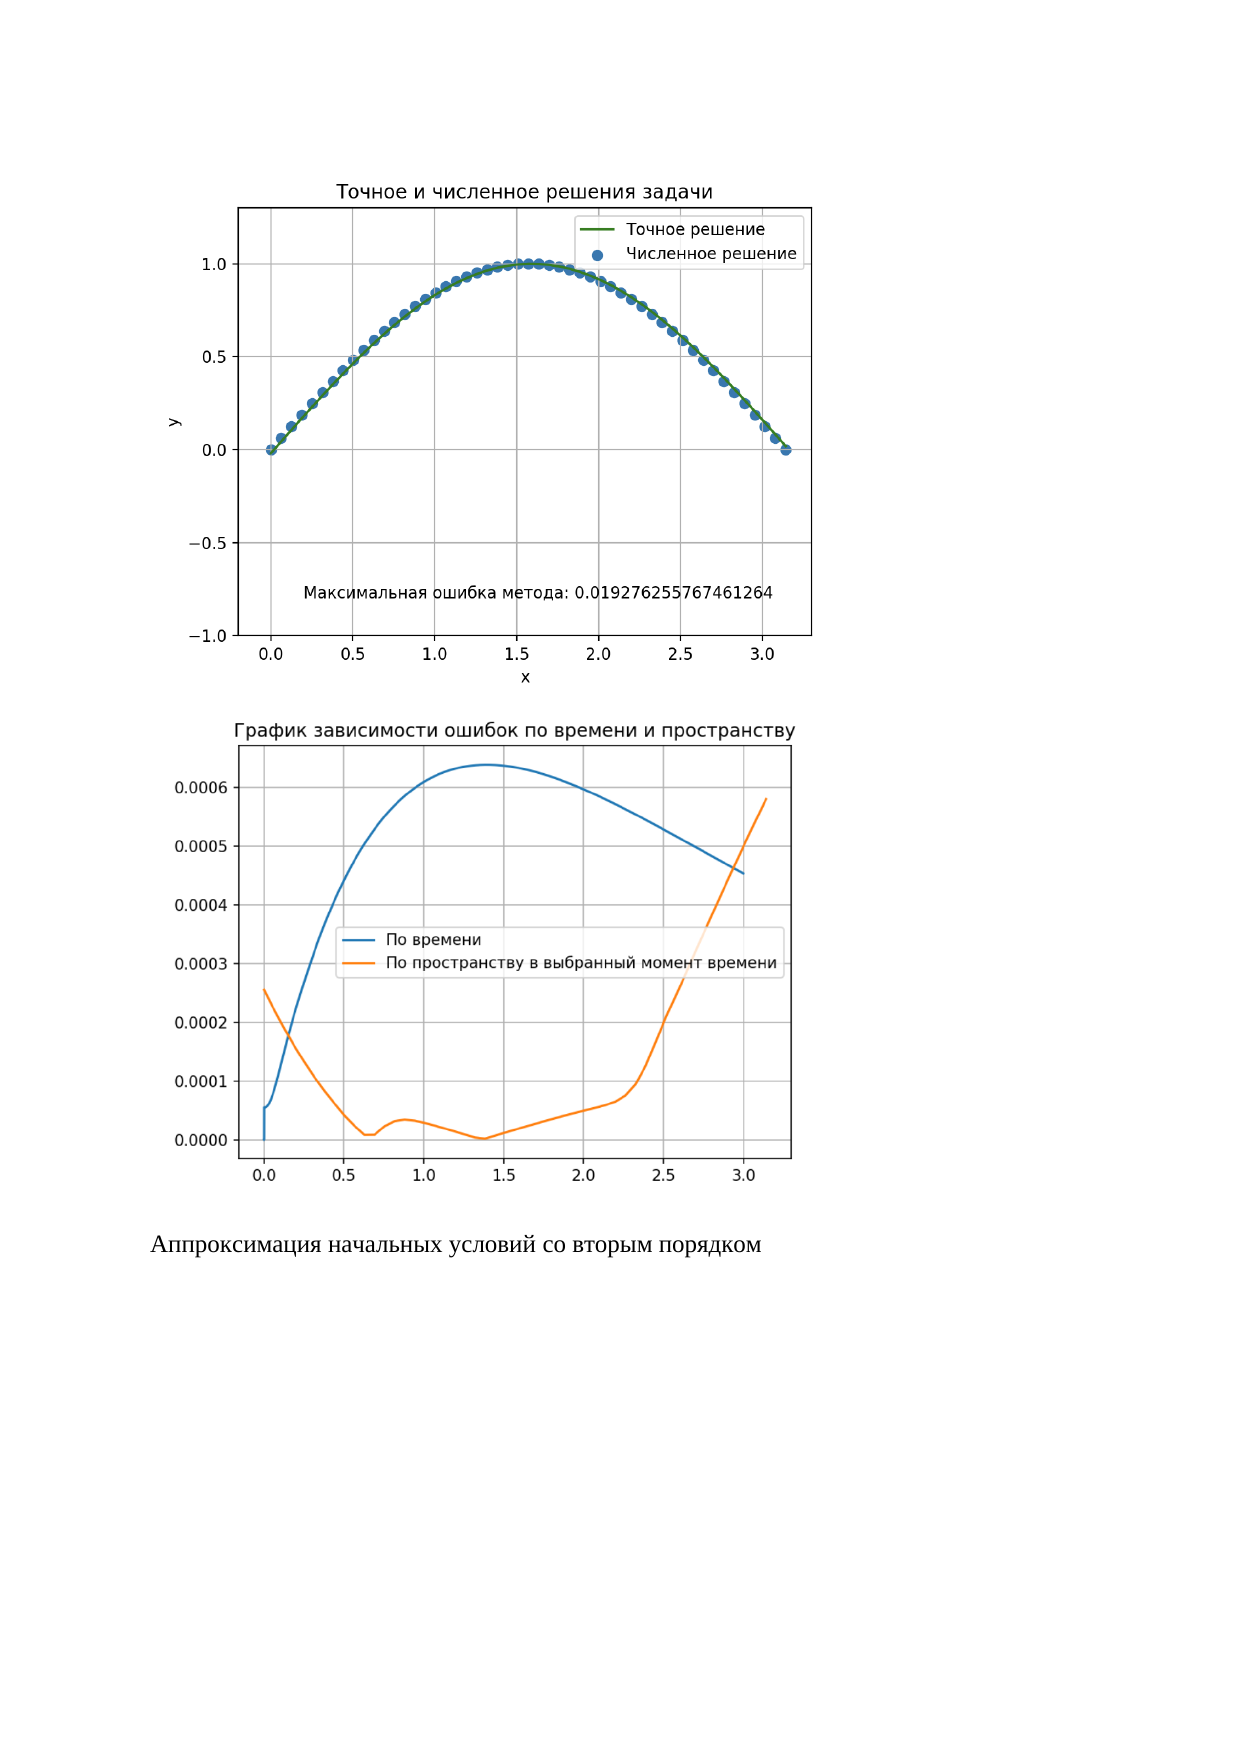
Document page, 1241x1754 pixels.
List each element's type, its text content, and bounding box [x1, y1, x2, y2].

picture [150, 696, 827, 1201]
picture [150, 150, 861, 693]
text Аппроксимация начальных условий со вторым порядком [150, 1229, 1090, 1258]
